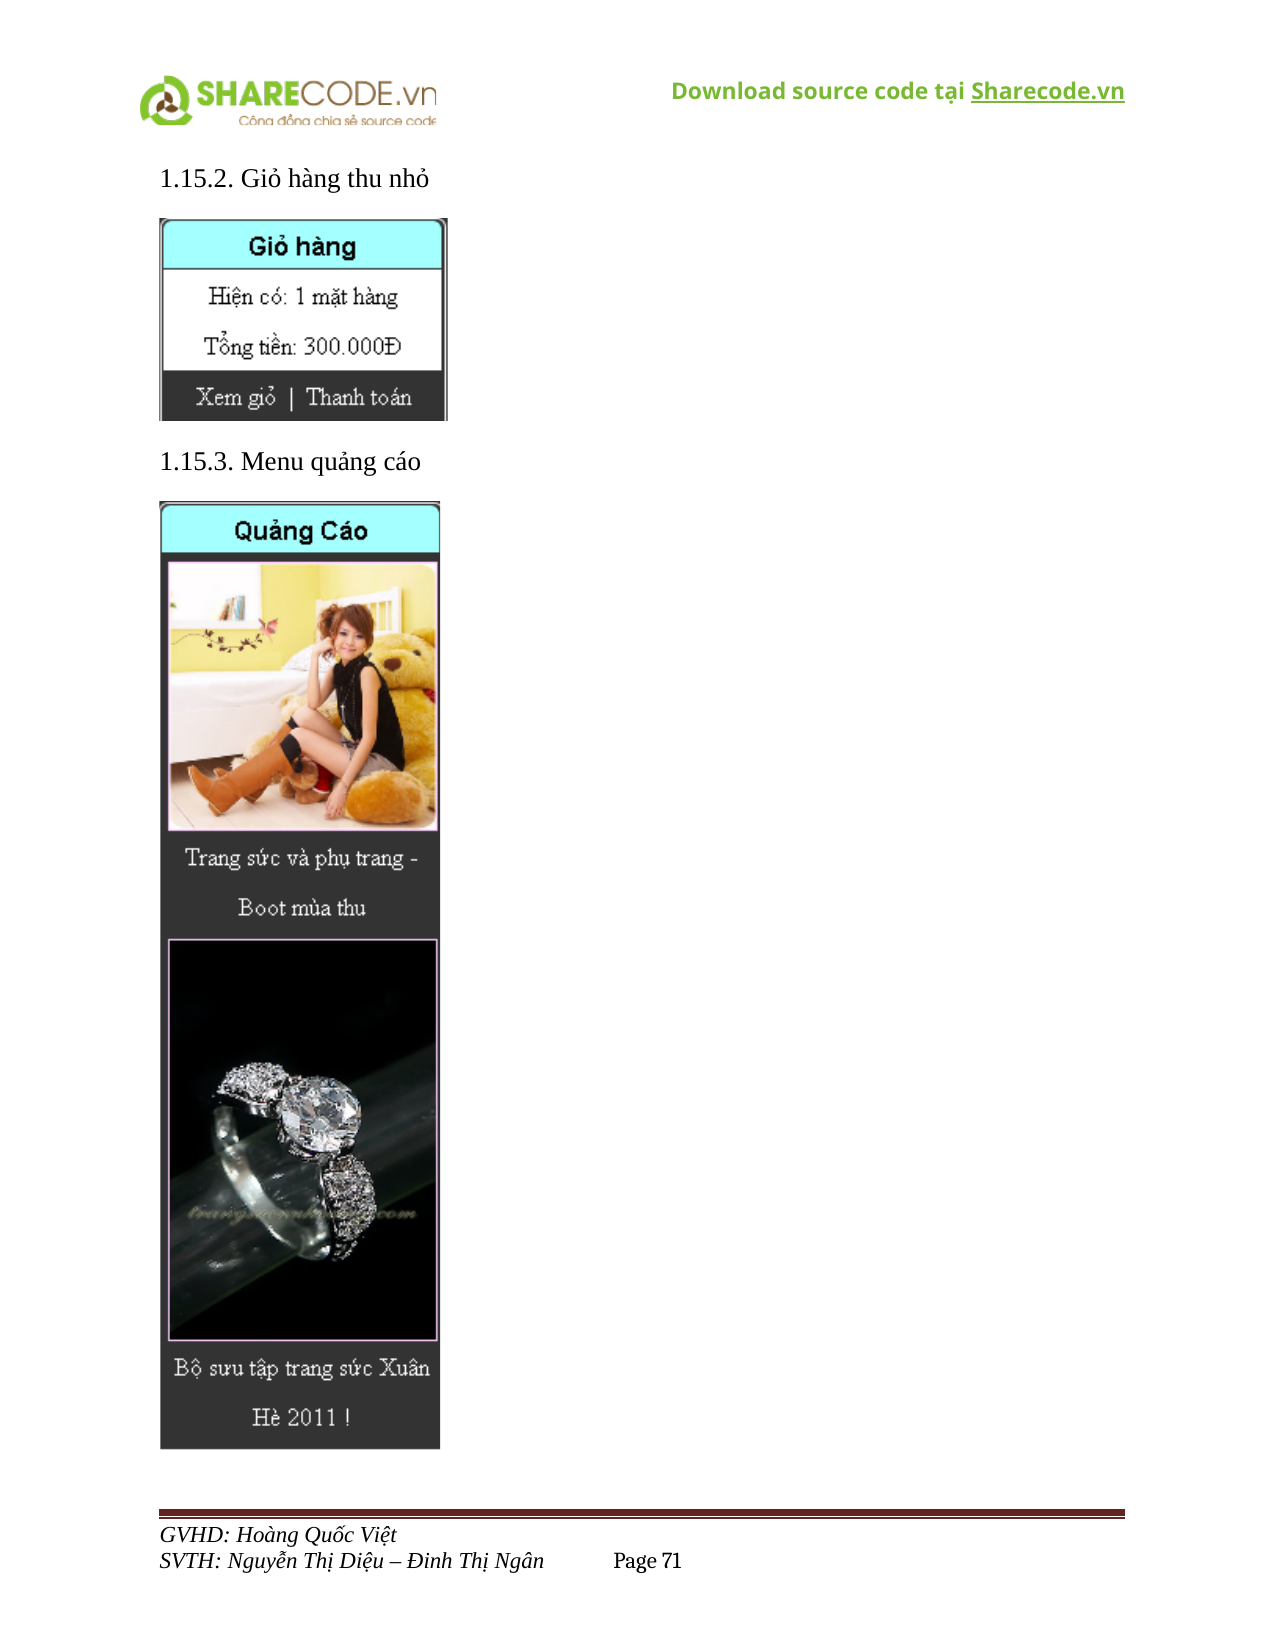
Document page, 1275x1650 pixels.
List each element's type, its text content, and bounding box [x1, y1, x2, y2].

picture [159, 501, 441, 1451]
picture [139, 75, 437, 126]
picture [159, 218, 448, 421]
text 1.15.2. Giỏ hàng thu nhỏ [159, 162, 1125, 193]
text 1.15.3. Menu quảng cáo [159, 445, 1125, 476]
